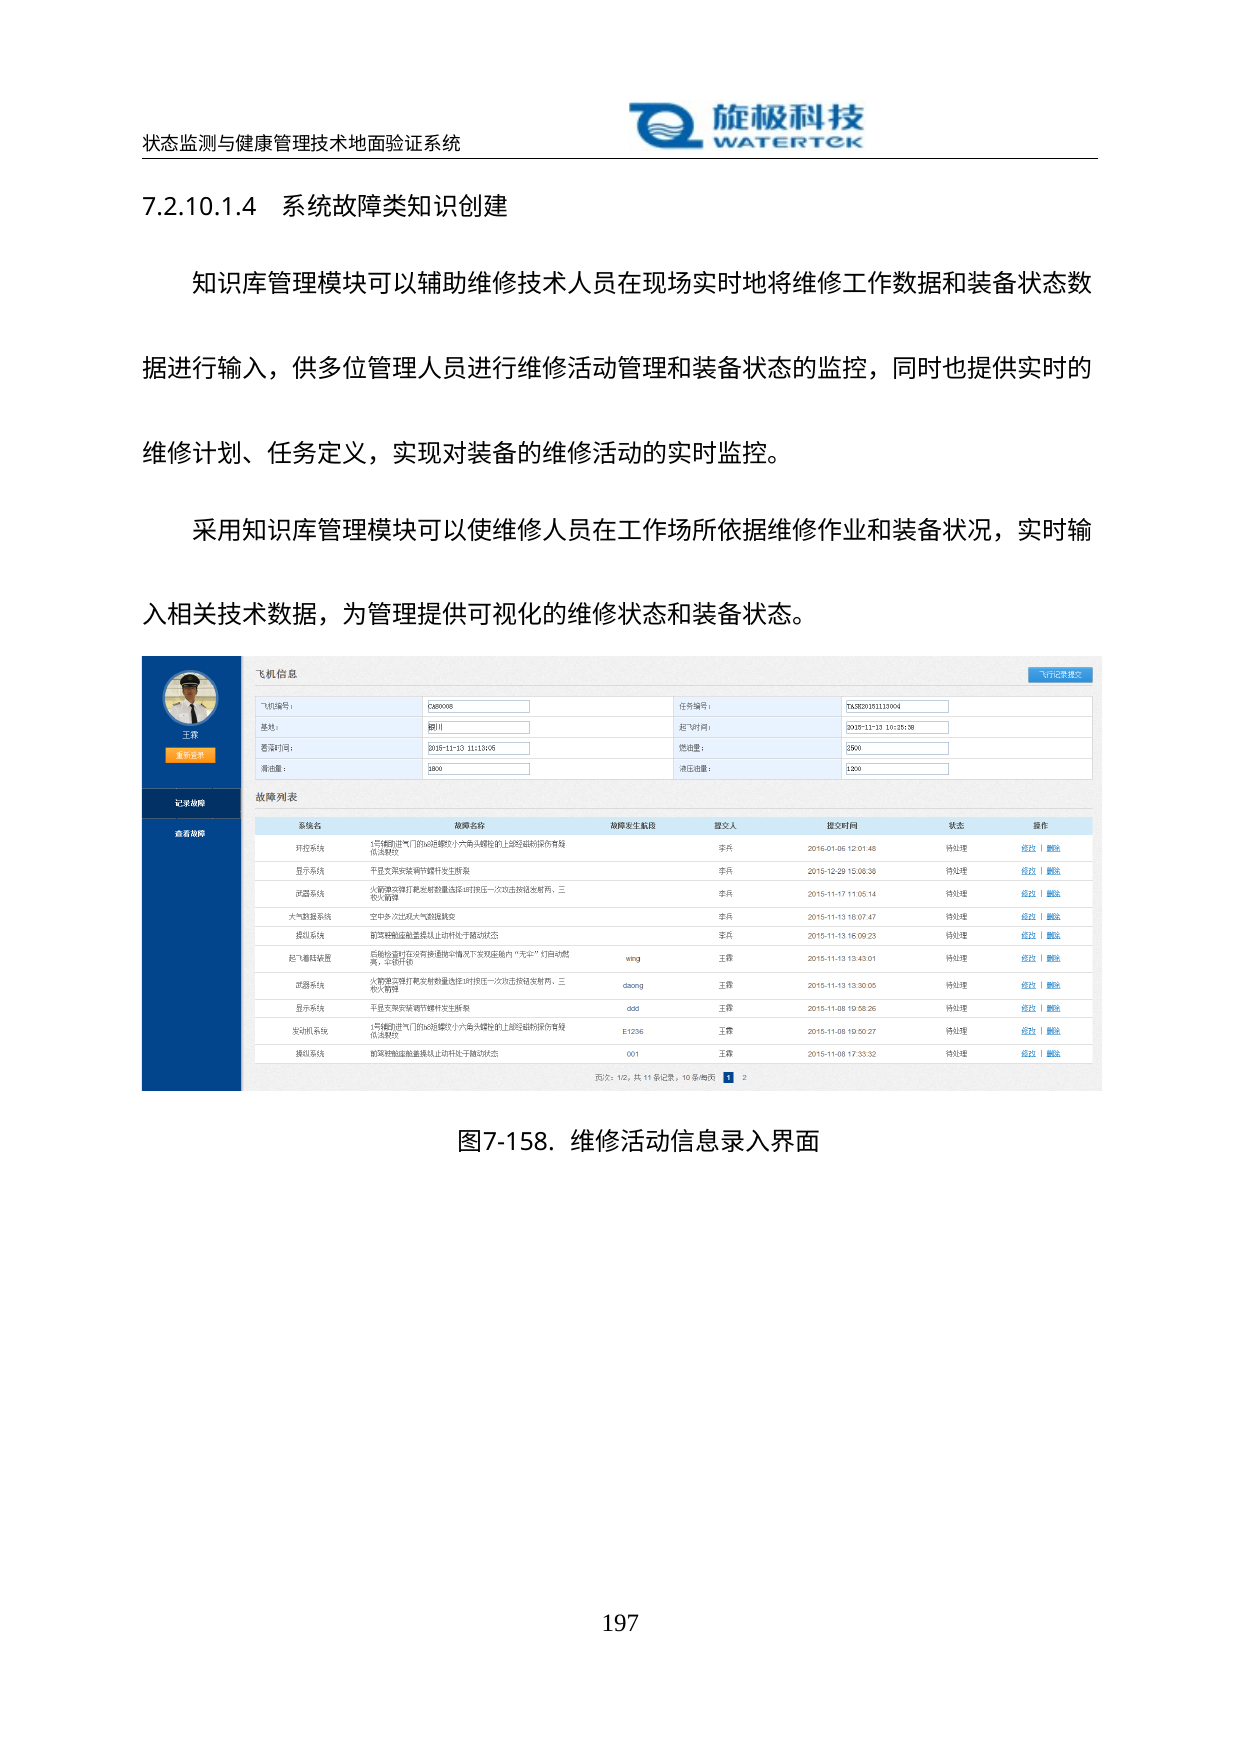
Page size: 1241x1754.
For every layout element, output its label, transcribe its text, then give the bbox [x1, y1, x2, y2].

text 系统故障类知识创建 [142, 171, 1098, 238]
text 采用知识库管理模块可以使维修人员在工作场所依据维修作业和装备状况，实时输入相关技术数据，为管理提供可视化的维修状态和装备状态。 [142, 494, 1098, 647]
text 知识库管理模块可以辅助维修技术人员在现场实时地将维修工作数据和装备状态数据进行输入，供多位管理人员进行维修活动管理和装备状态的监控，同时也提供实时的维修计划、任务定义，实现对装备的维修活动的实时监控。 [142, 247, 1098, 485]
picture [628, 100, 867, 151]
picture [141, 656, 1103, 1091]
list 维修活动信息录入界面 [142, 1106, 1098, 1174]
